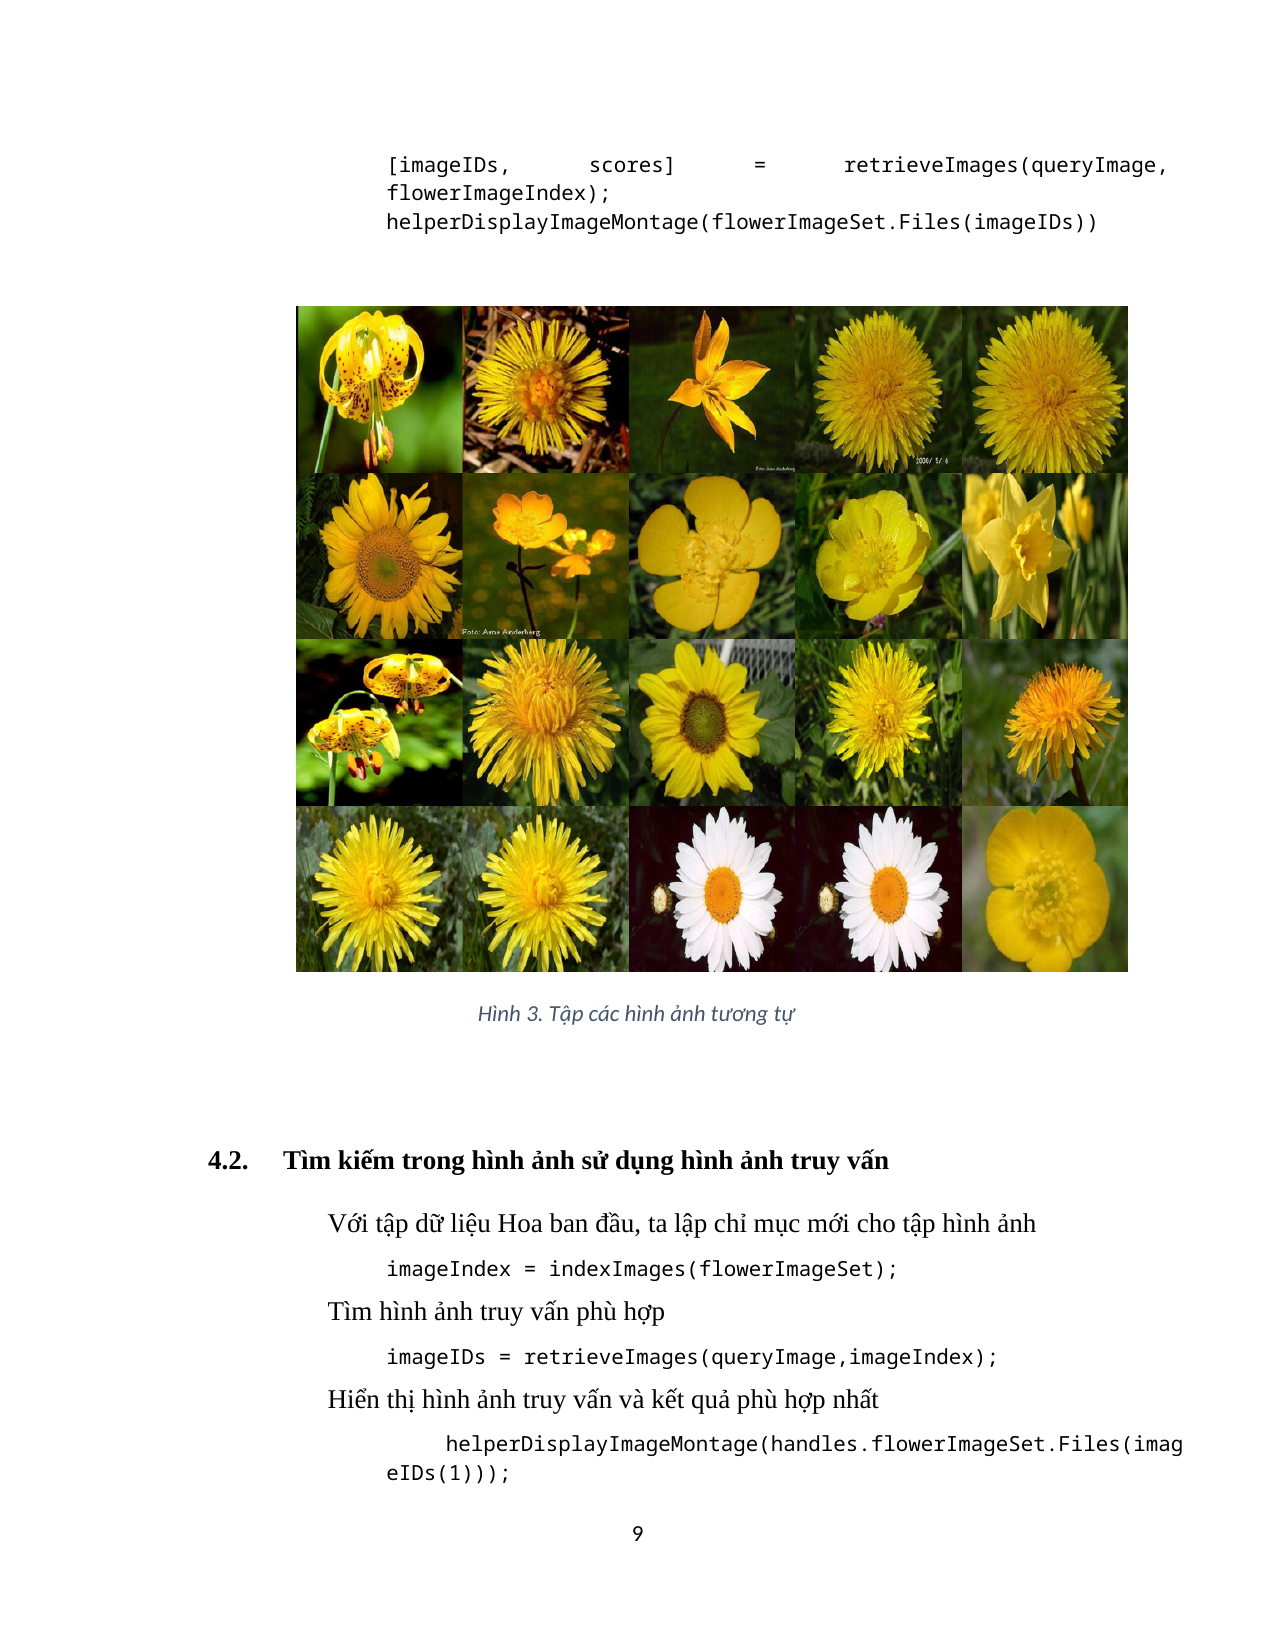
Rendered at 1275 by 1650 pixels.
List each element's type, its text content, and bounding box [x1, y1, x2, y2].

text Tìm kiếm trong hình ảnh sử dụng hình ảnh truy vấn [208, 1144, 1125, 1175]
text Với tập dữ liệu Hoa ban đầu, ta lập chỉ mục mới cho tập hình ảnh [283, 1208, 1125, 1239]
text imageIndex = indexImages(flowerImageSet); [386, 1254, 1169, 1283]
picture [225, 281, 1200, 985]
text Hiển thị hình ảnh truy vấn và kết quả phù hợp nhất [283, 1383, 1125, 1414]
text imageIDs = retrieveImages(queryImage,imageIndex); [386, 1342, 1169, 1370]
text [imageIDs, scores] = retrieveImages(queryImage, flowerImageIndex); [386, 150, 1169, 207]
text Tìm hình ảnh truy vấn phù hợp [283, 1295, 1125, 1326]
text helperDisplayImageMontage(flowerImageSet.Files(imageIDs)) [386, 207, 1169, 235]
text Hình 3. Tập các hình ảnh tương tự [150, 999, 1125, 1027]
text helperDisplayImageMontage(handles.flowerImageSet.Files(imageIDs(1))); [386, 1429, 1183, 1486]
